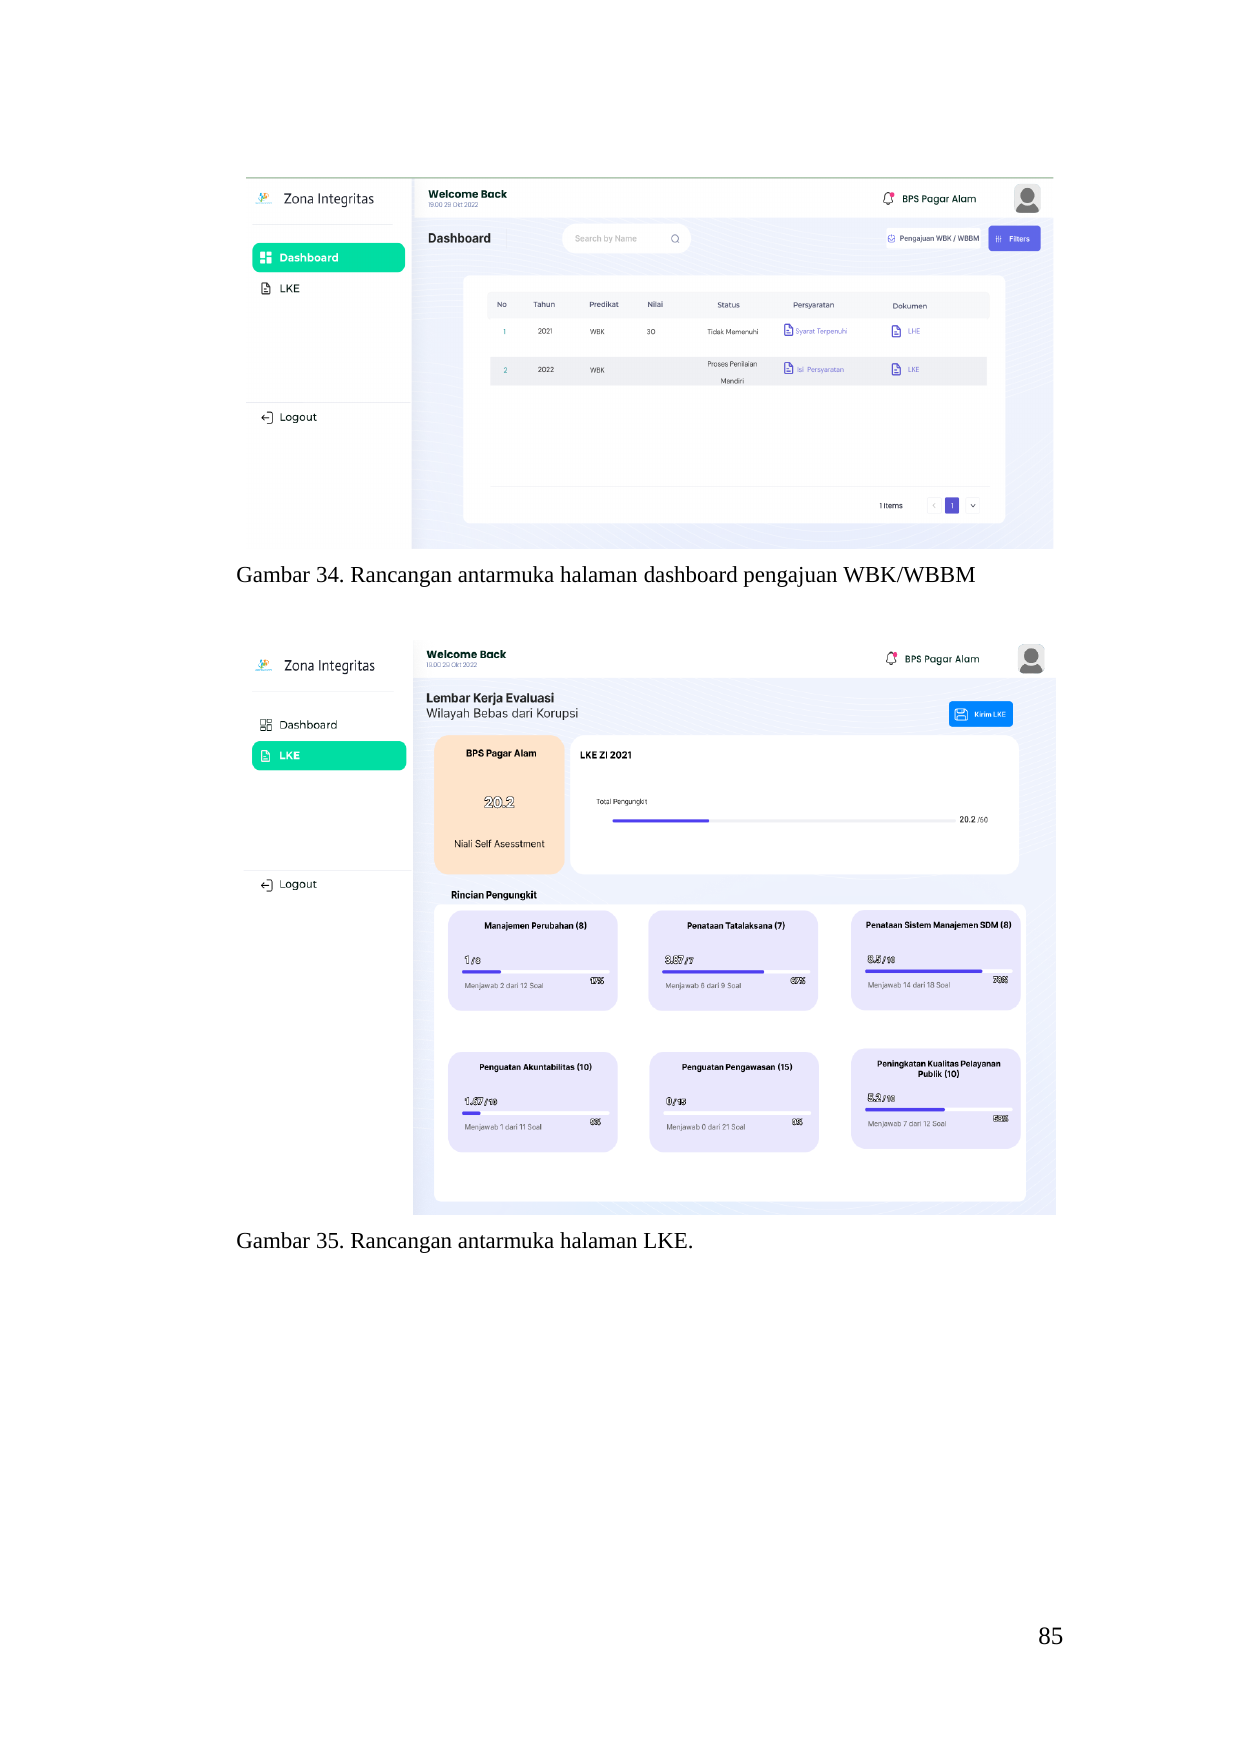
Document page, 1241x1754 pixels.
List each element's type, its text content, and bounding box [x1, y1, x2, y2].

picture [246, 177, 1054, 549]
picture [243, 640, 1056, 1215]
text Gambar 34. Rancangan antarmuka halaman dashboard pengajuan WBK/WBBM [236, 561, 1063, 588]
text Gambar 35. Rancangan antarmuka halaman LKE. [236, 1227, 1063, 1254]
